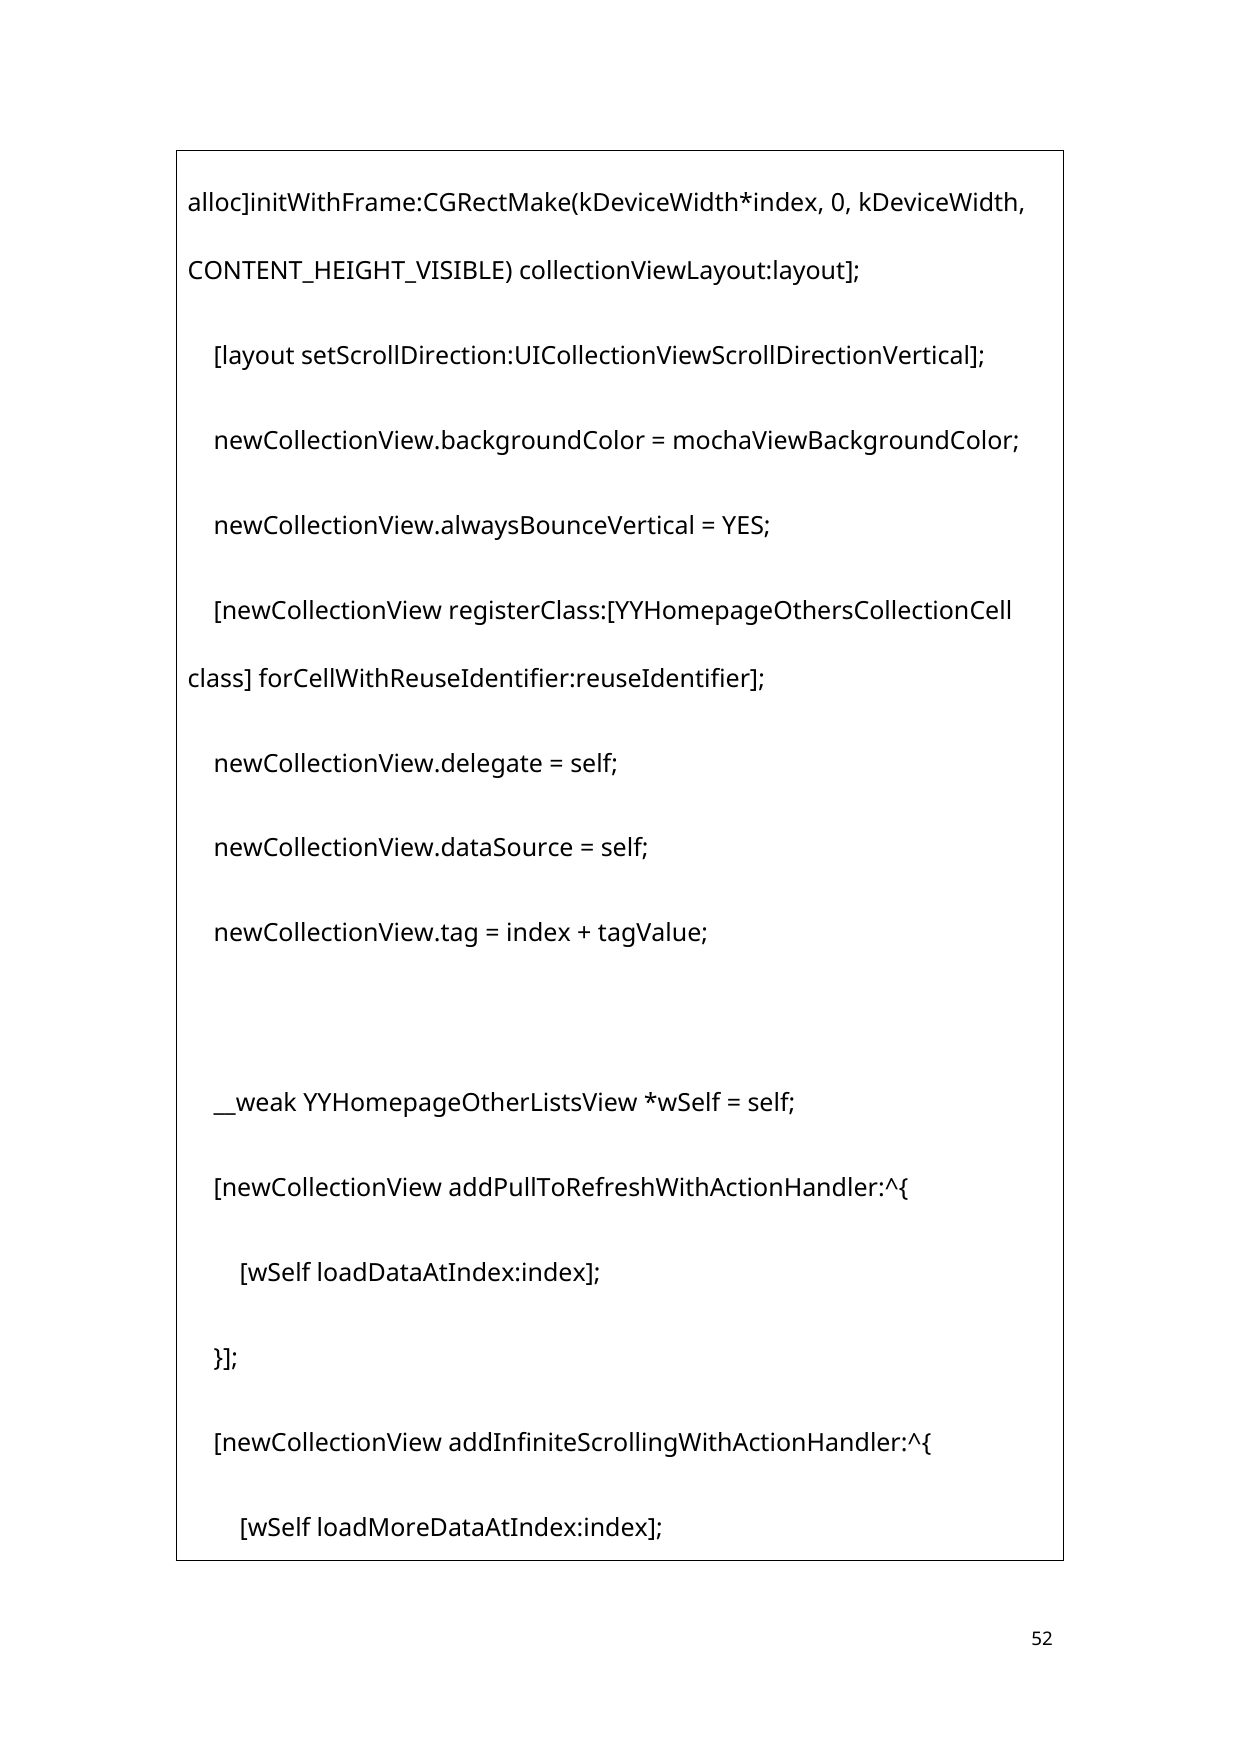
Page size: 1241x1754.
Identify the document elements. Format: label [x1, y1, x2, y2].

table_cell [177, 151, 1063, 1560]
